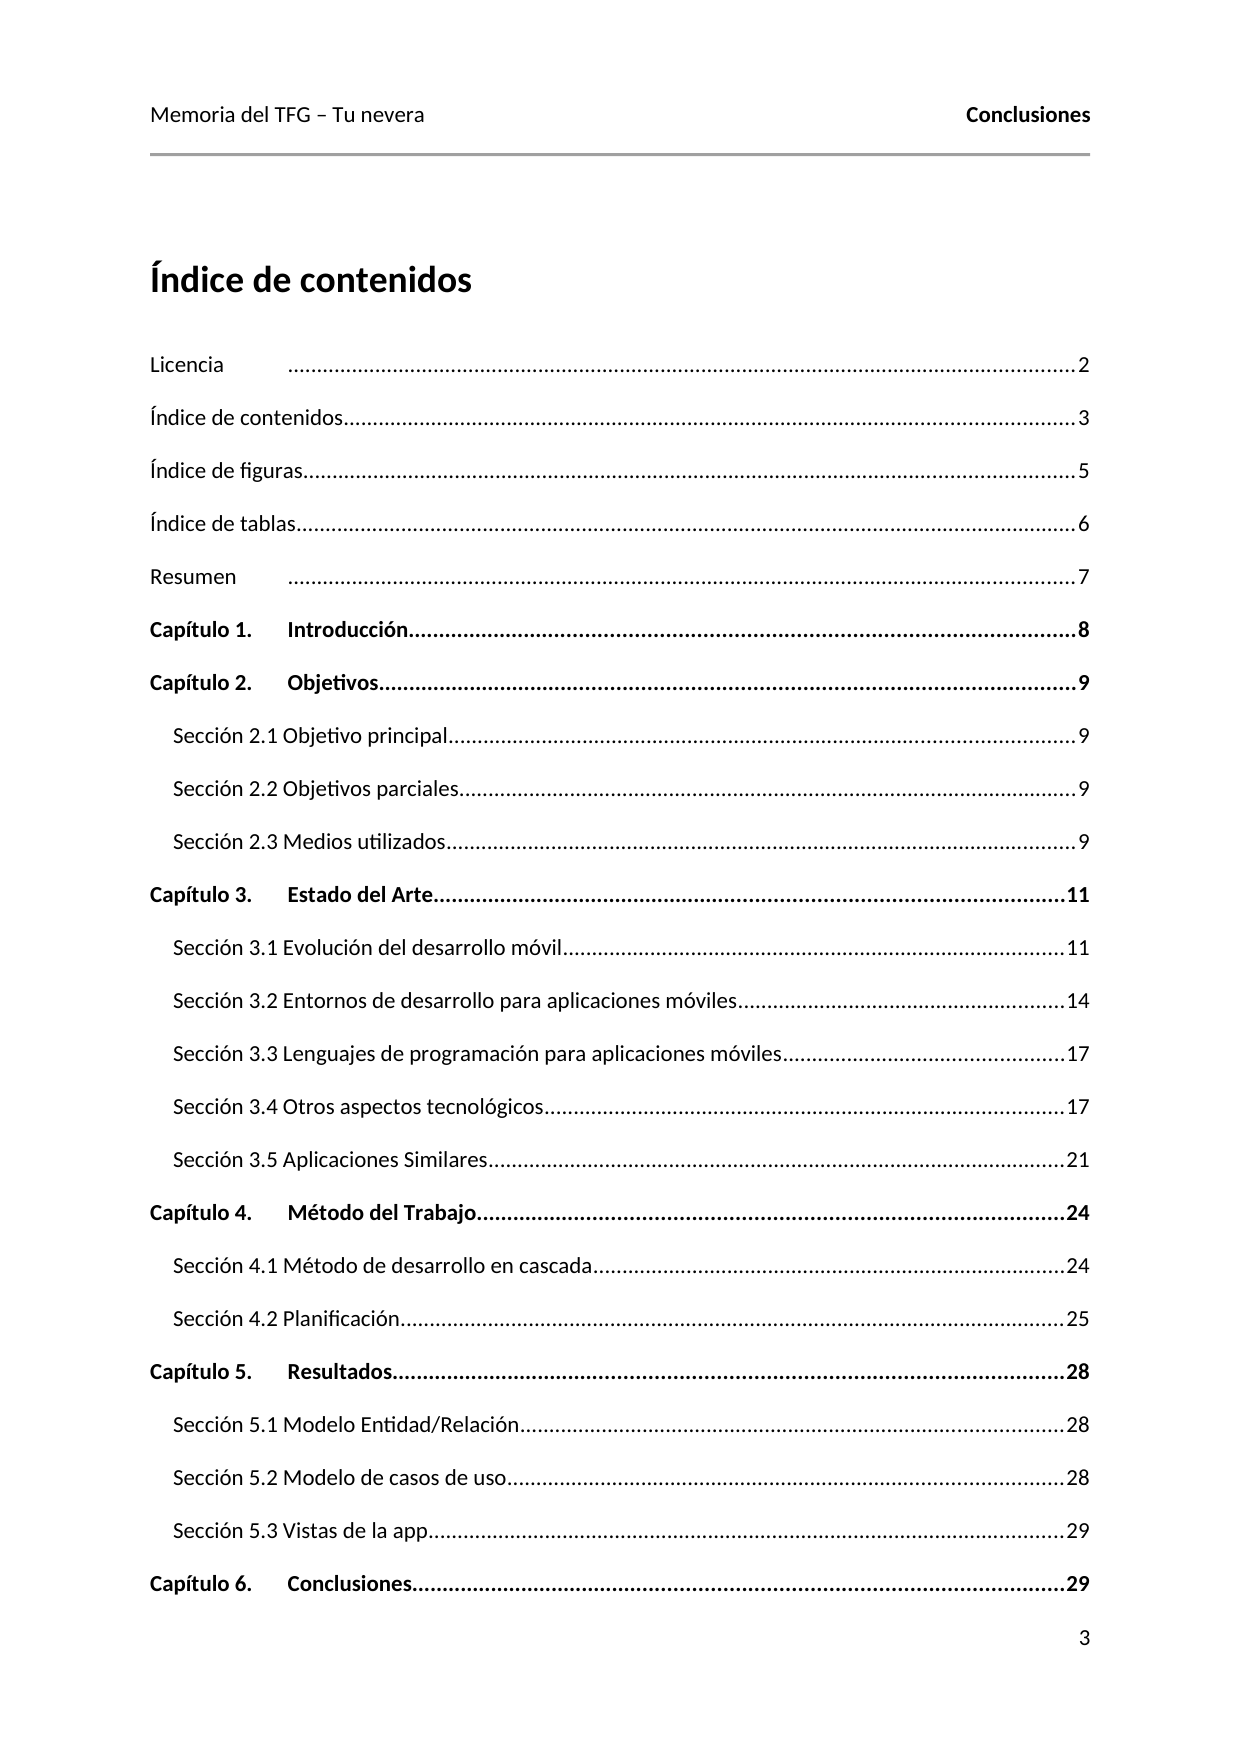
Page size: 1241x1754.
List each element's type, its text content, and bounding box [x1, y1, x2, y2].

subtitle Índice de contenidos [150, 256, 1090, 302]
